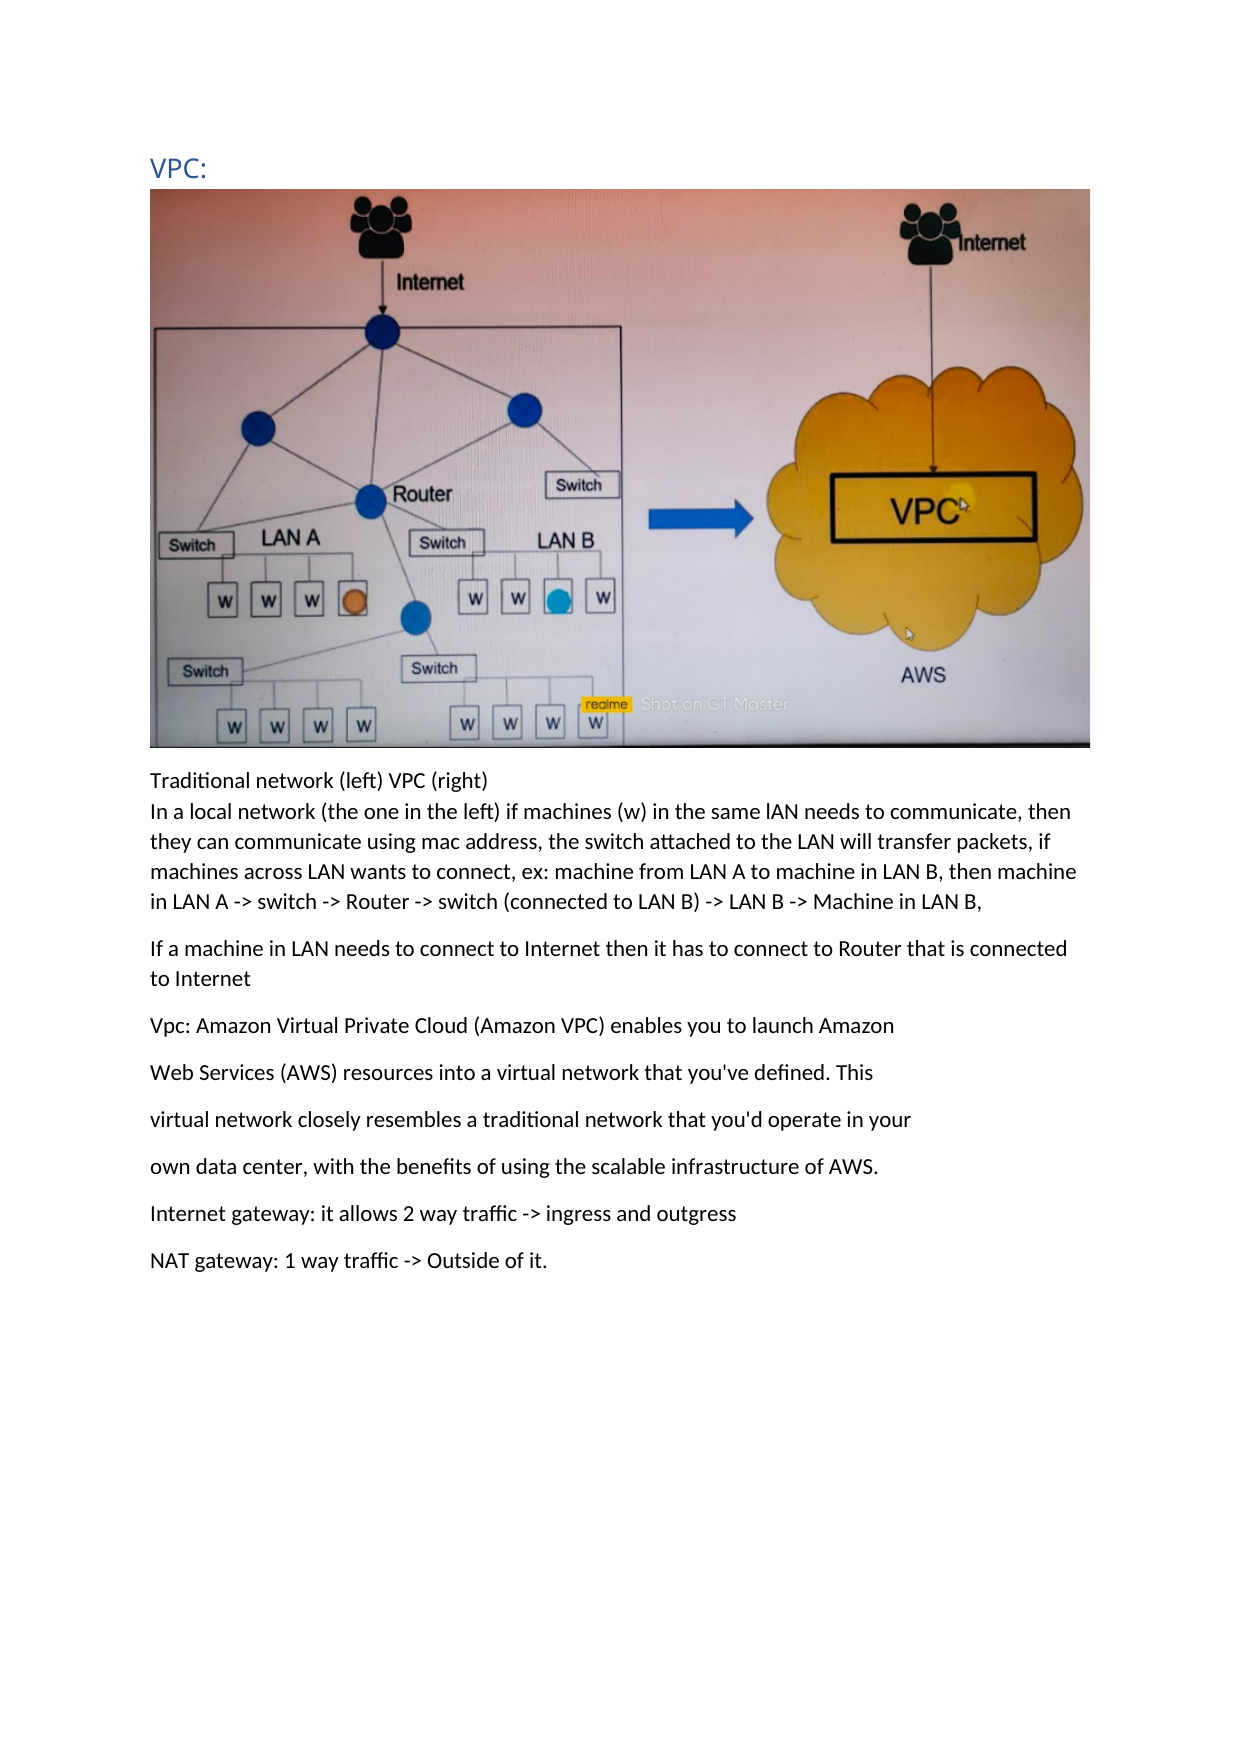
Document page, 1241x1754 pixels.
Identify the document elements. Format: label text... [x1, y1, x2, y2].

text Vpc: Amazon Virtual Private Cloud (Amazon VPC) enables you to launch Amazon [150, 1011, 1090, 1039]
text own data center, with the benefits of using the scalable infrastructure of AWS. [150, 1152, 1090, 1180]
text virtual network closely resembles a traditional network that you'd operate in your [150, 1105, 1090, 1133]
text NAT gateway: 1 way traffic -> Outside of it. [150, 1246, 1090, 1274]
text Traditional network (left) VPC (right) In a local network (the one in the left) if machines (w) in the same lAN needs to communicate, then they can communicate using mac address, the switch attached to the LAN will transfer packets, if machines across LAN wants to connect, ex: machine from LAN A to machine in LAN B, then machine in LAN A -> switch -> Router -> switch (connected to LAN B) -> LAN B -> Machine in LAN B, [150, 767, 1090, 915]
text Internet gateway: it allows 2 way traffic -> ingress and outgress [150, 1199, 1090, 1227]
picture [150, 189, 1091, 748]
subtitle VPC: [150, 150, 1090, 187]
text Web Services (AWS) resources into a virtual network that you've defined. This [150, 1058, 1090, 1086]
text If a machine in LAN needs to connect to Internet then it has to connect to Router that is connected to Internet [150, 934, 1090, 992]
